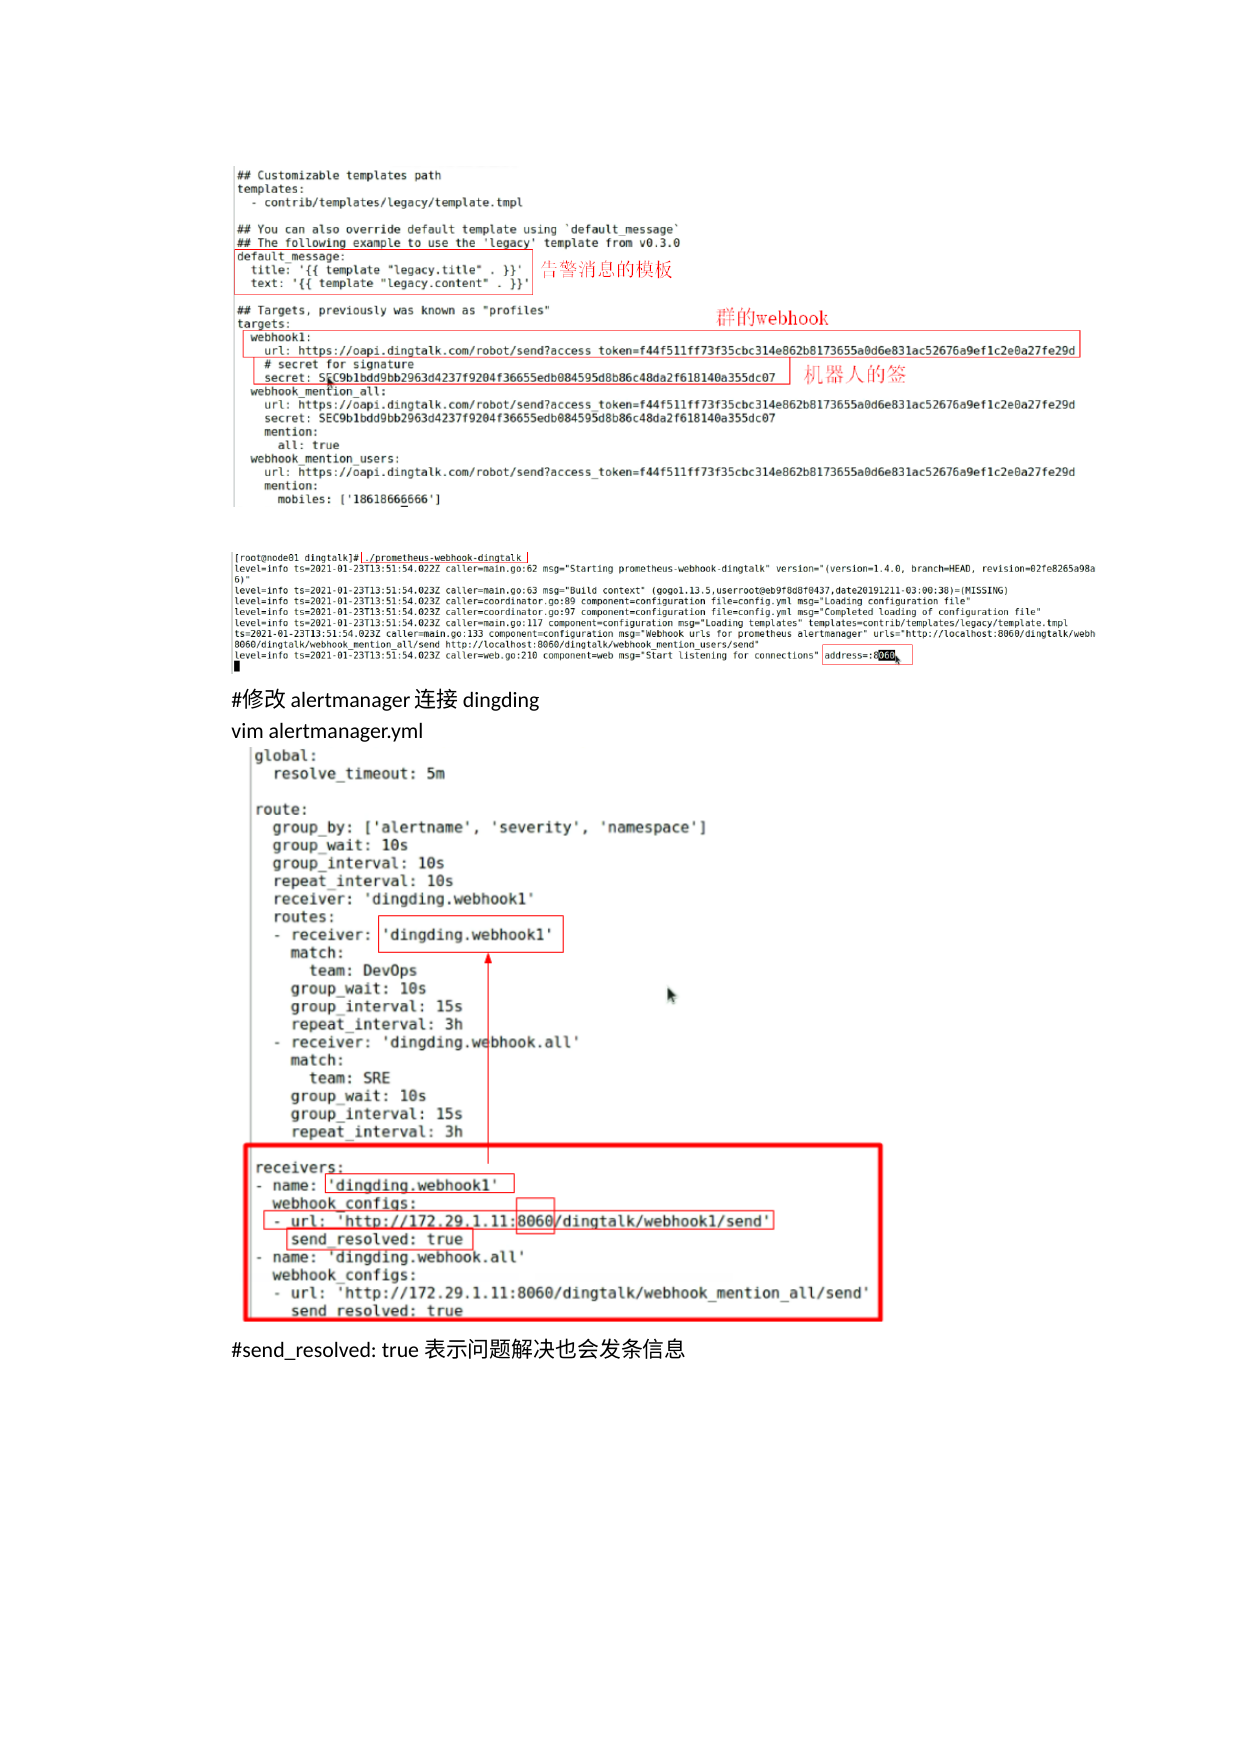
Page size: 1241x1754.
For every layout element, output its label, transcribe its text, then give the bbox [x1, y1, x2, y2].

picture [231, 552, 1096, 674]
list #修改alertmanager连接dingding [187, 682, 1053, 714]
picture [231, 747, 956, 1330]
list #send_resolved: true 表示问题解决也会发条信息 [187, 1332, 1053, 1364]
list vim alertmanager.yml [187, 714, 1053, 747]
picture [231, 162, 1097, 507]
